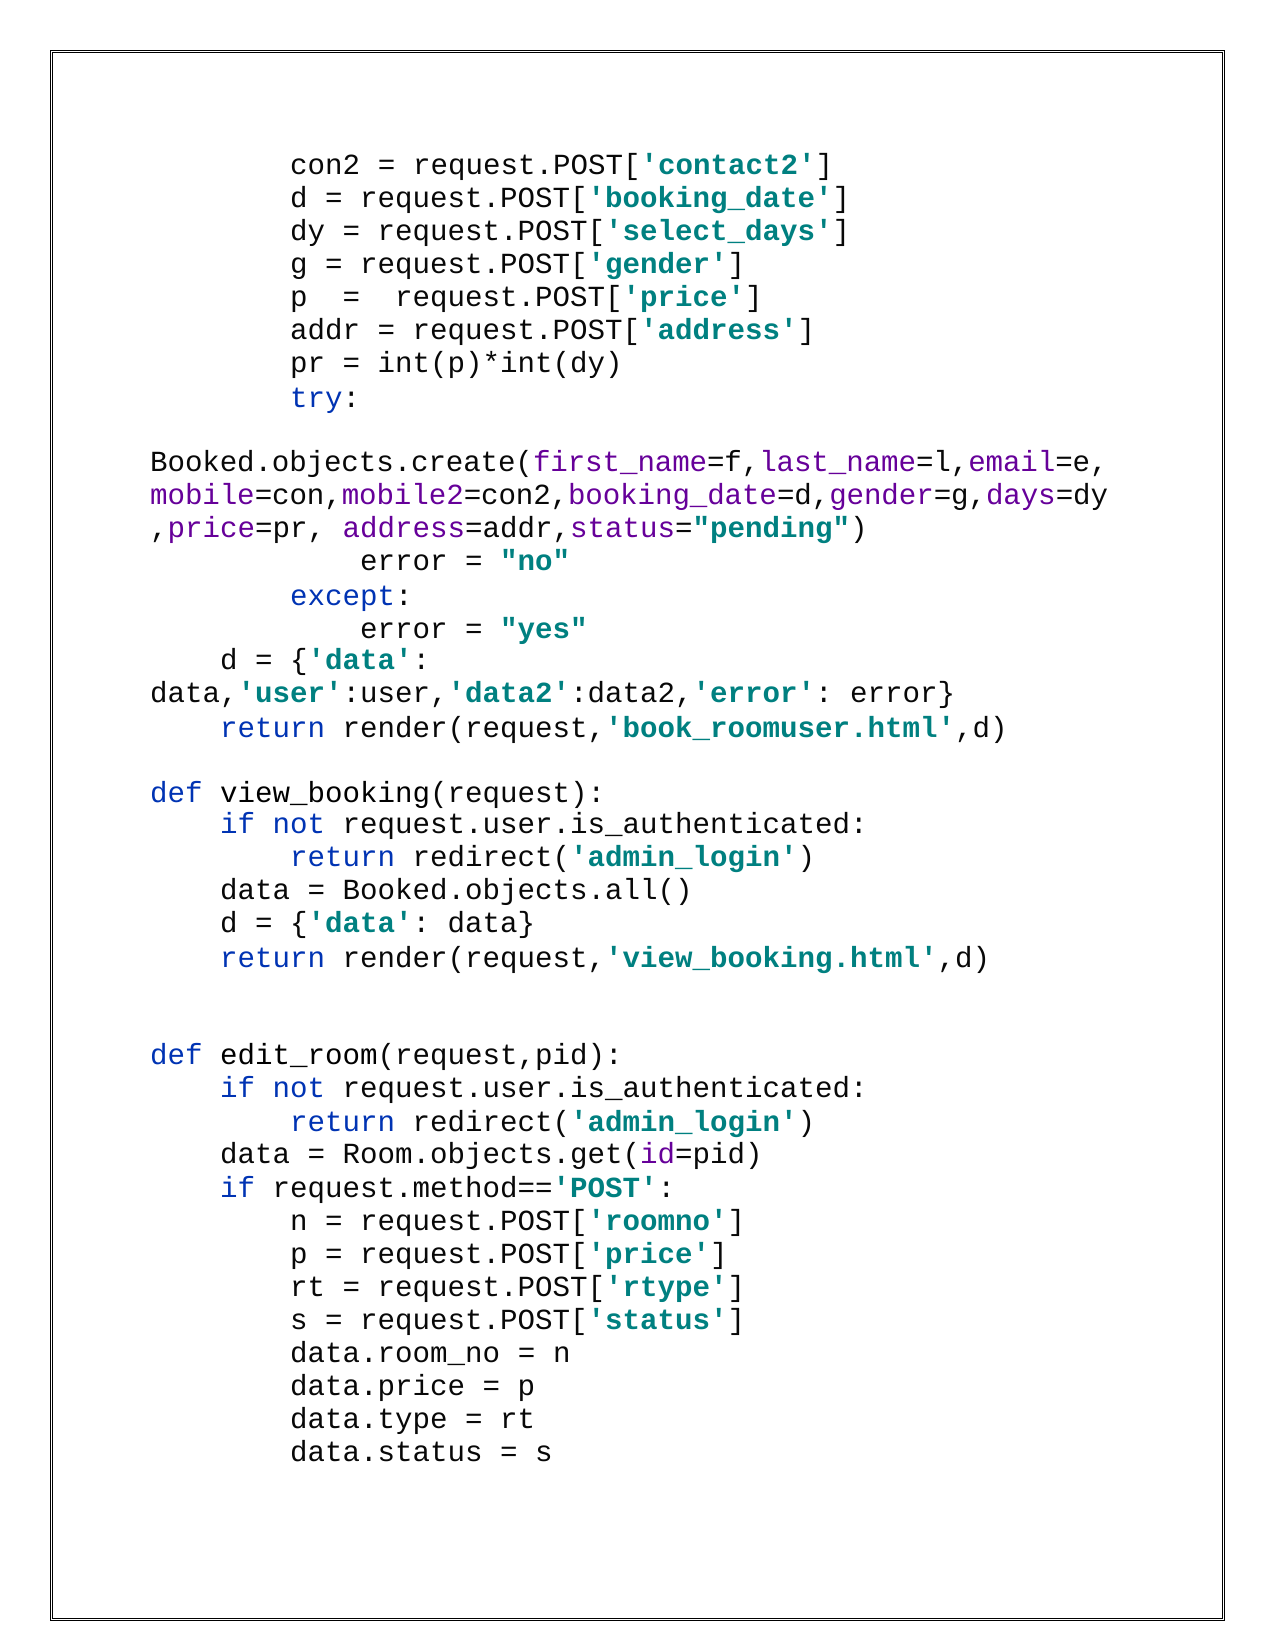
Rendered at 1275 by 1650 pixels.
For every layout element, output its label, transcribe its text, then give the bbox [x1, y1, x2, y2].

text p = request.POST['price'] addr = request.POST['address'] pr = int(p)*int(dy) [290, 282, 817, 381]
text def edit_room(request,pid): [150, 1040, 1217, 1073]
text if not request.user.is_authenticated: return redirect('admin_login') [220, 809, 868, 875]
text d = {'data': data,'user':user,'data2':data2,'error': error} [150, 645, 1071, 711]
text data = Room.objects.get(id=pid) if request.method=='POST': [220, 1140, 765, 1206]
text except: [290, 579, 1217, 612]
text n = request.POST['roomno'] p = request.POST['price'] rt = request.POST['rtype'] s = request.POST['status'] data.room_no = n data.price = p [290, 1206, 745, 1404]
text data.type = rt data.status = s [290, 1404, 553, 1470]
text Booked.objects.create(first_name=f,last_name=l,email=e, mobile=con,mobile2=con2,booking_date=d,gender=g,days=dy [150, 447, 1217, 513]
text return render(request,'view_booking.html',d) [220, 941, 1217, 974]
text ,price=pr, address=addr,status="pending") error = "no" [150, 513, 870, 579]
text def view_booking(request): [150, 776, 1217, 809]
text data = Booked.objects.all() d = {'data': data} [220, 875, 695, 941]
text if not request.user.is_authenticated: return redirect('admin_login') [220, 1074, 868, 1140]
text return render(request,'book_roomuser.html',d) [220, 711, 1217, 744]
text try: [290, 381, 1217, 414]
text con2 = request.POST['contact2'] d = request.POST['booking_date'] dy = request.POST['select_days'] g = request.POST['gender'] [290, 150, 850, 282]
text error = "yes" [360, 612, 1217, 645]
